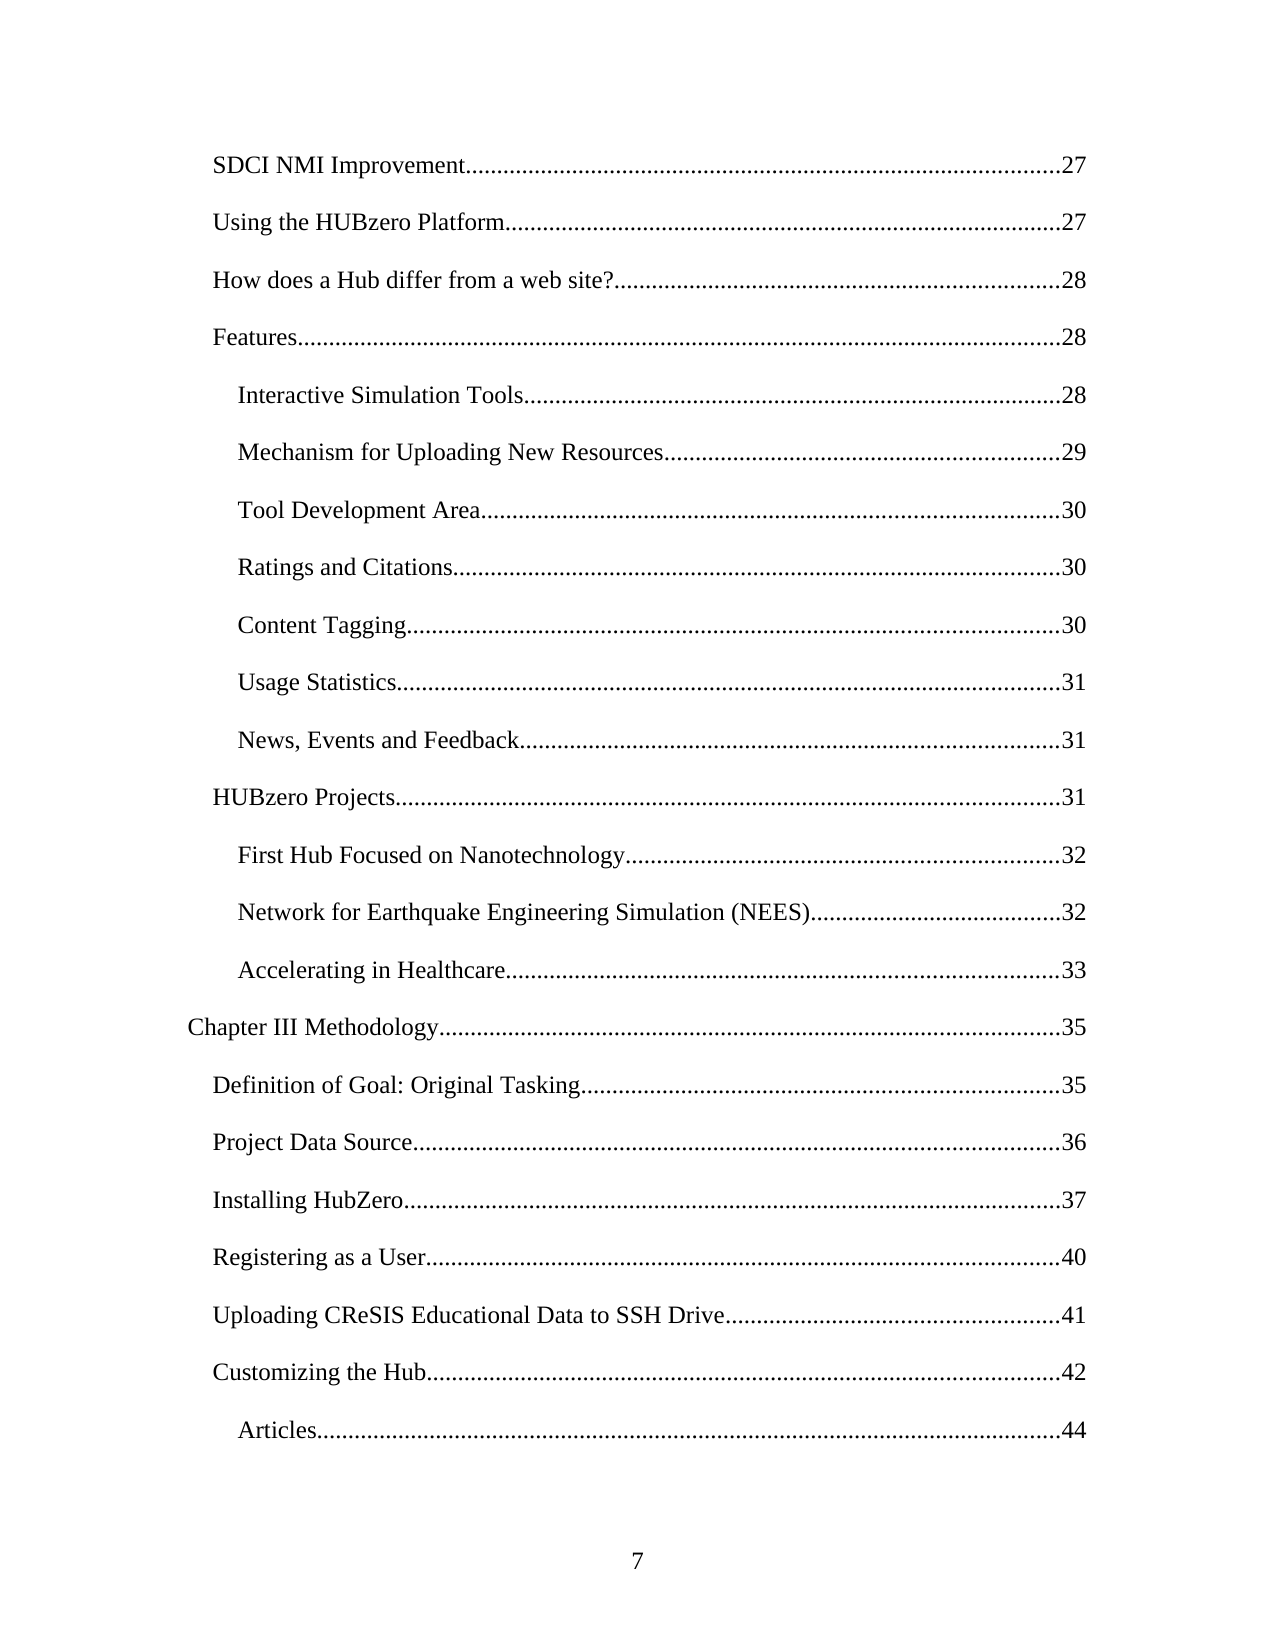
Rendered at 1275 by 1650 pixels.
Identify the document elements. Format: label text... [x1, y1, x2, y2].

text Installing HubZero 37 [212, 1185, 1087, 1214]
text SDCI NMI Improvement 27 [212, 150, 1087, 179]
text Interactive Simulation Tools 28 [237, 380, 1087, 409]
text Accelerating in Healthcare 33 [237, 955, 1087, 984]
text Ratings and Citations 30 [237, 552, 1087, 581]
text Registering as a User 40 [212, 1242, 1087, 1271]
text Tool Development Area 30 [237, 495, 1087, 524]
text Network for Earthquake Engineering Simulation (NEES) 32 [237, 897, 1087, 926]
text Mechanism for Uploading New Resources 29 [237, 437, 1087, 466]
text Project Data Source 36 [212, 1127, 1087, 1156]
text HUBzero Projects 31 [212, 782, 1087, 811]
text Usage Statistics 31 [237, 667, 1087, 696]
text Content Tagging 30 [237, 610, 1087, 639]
text Articles 44 [237, 1415, 1087, 1444]
text Using the HUBzero Platform 27 [212, 207, 1087, 236]
text How does a Hub differ from a web site? 28 [212, 265, 1087, 294]
text Chapter III Methodology 35 [187, 1012, 1087, 1041]
text Definition of Goal: Original Tasking 35 [212, 1070, 1087, 1099]
text Uploading CReSIS Educational Data to SSH Drive 41 [212, 1300, 1087, 1329]
text First Hub Focused on Nanotechnology 32 [237, 840, 1087, 869]
text News, Events and Feedback 31 [237, 725, 1087, 754]
text Features 28 [212, 322, 1087, 351]
text Customizing the Hub 42 [212, 1357, 1087, 1386]
